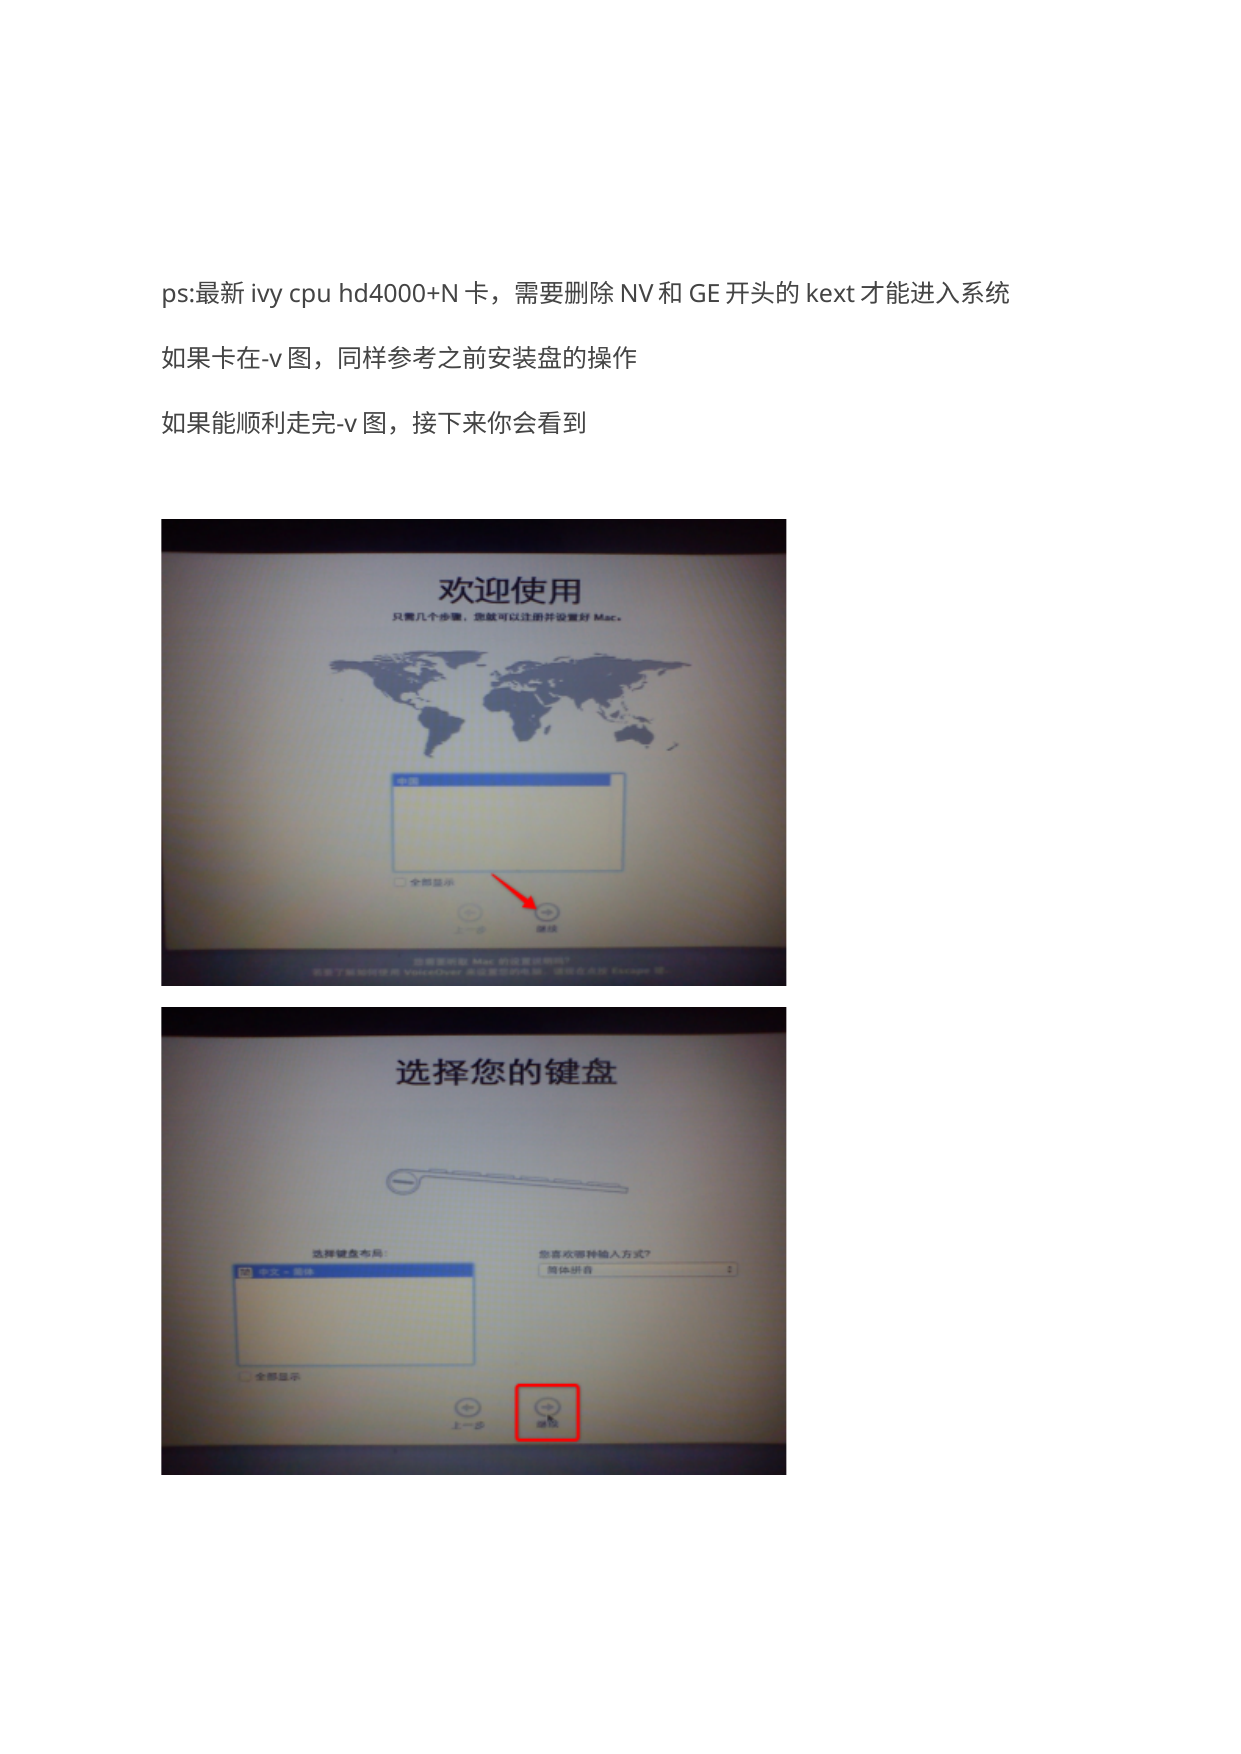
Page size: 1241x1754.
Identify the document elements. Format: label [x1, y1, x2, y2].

table_header [161, 162, 1240, 1494]
picture [161, 519, 787, 986]
picture [161, 1007, 787, 1475]
